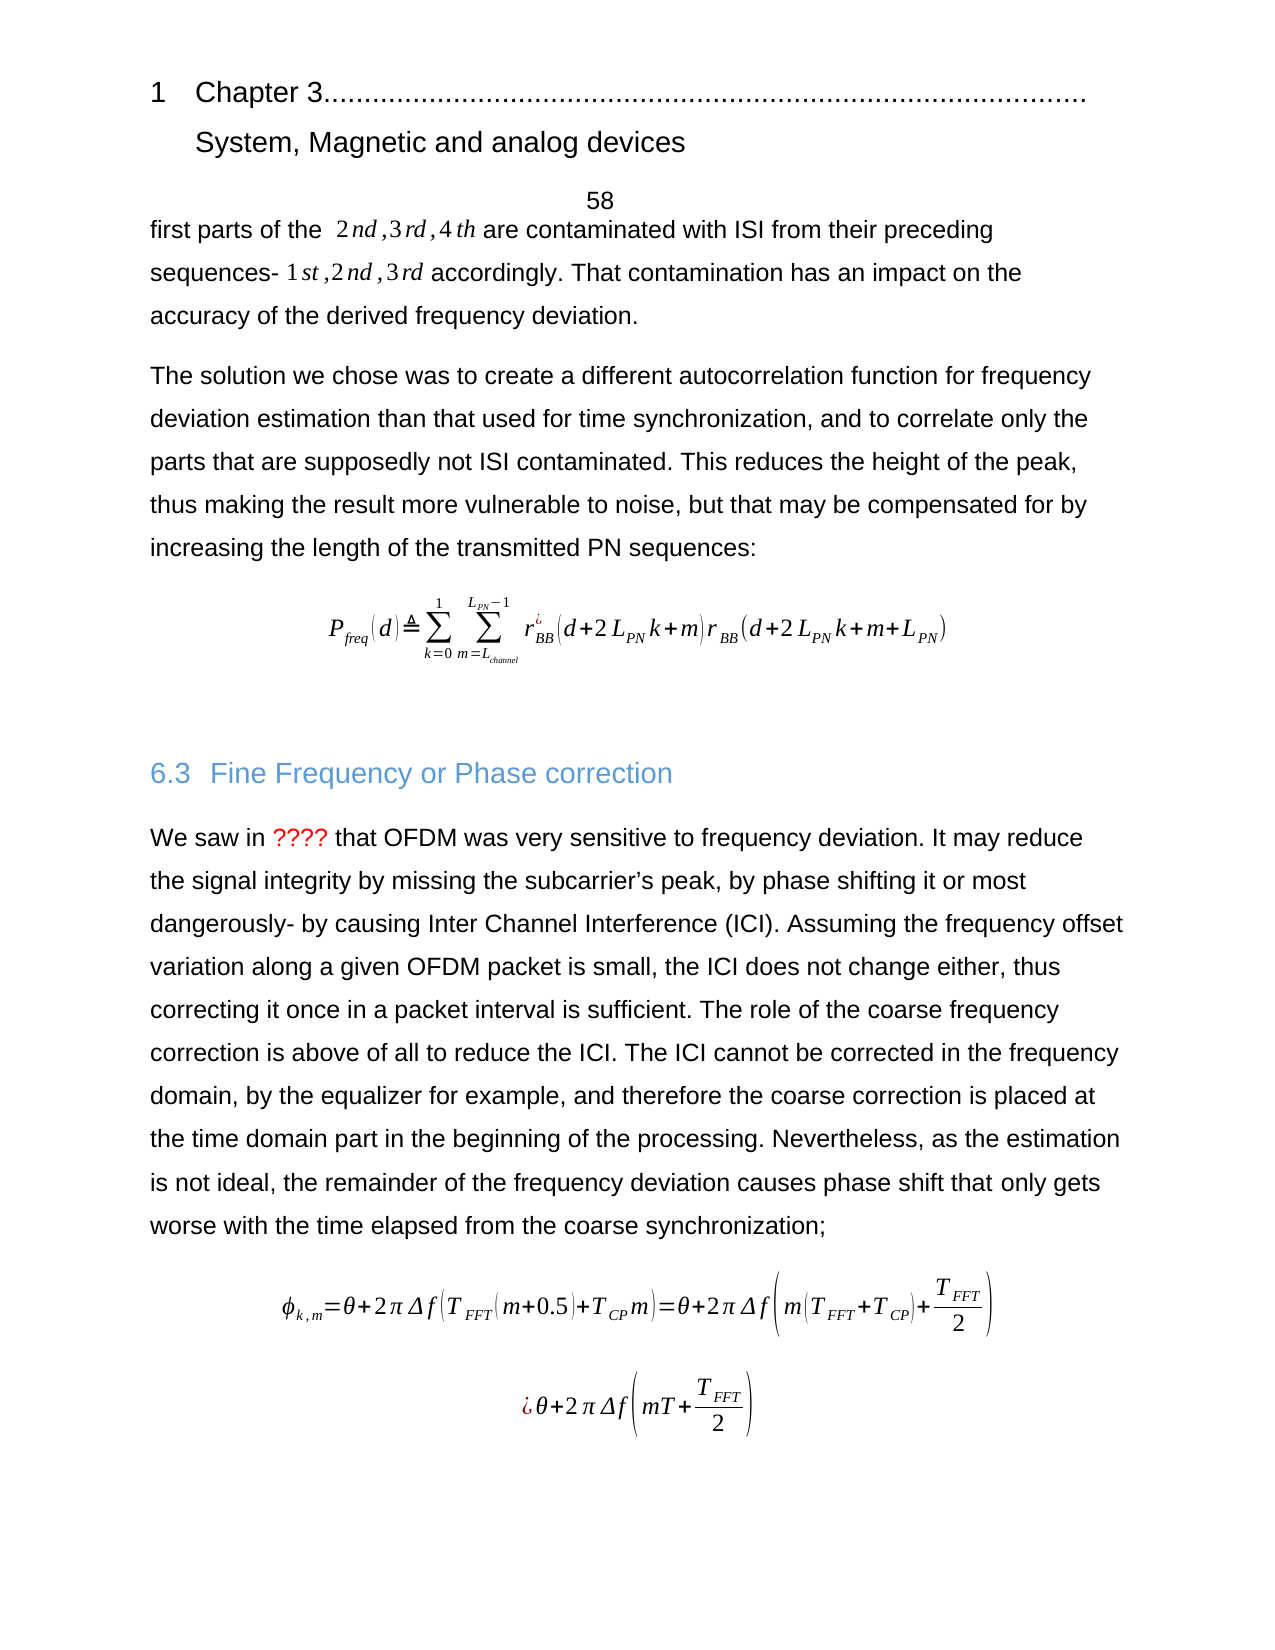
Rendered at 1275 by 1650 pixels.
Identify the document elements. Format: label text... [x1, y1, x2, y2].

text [150, 215, 1125, 330]
subtitle Fine Frequency or Phase correction [150, 756, 1125, 789]
text We saw in ???? that OFDM was very sensitive to frequency deviation. It may reduce the signal integrity by missing the subcarrier’s peak, by phase shifting it or most dangerously- by causing Inter Channel Interference (ICI). Assuming the frequency offset variation along a given OFDM packet is small, the ICI does not change either, thus correcting it once in a packet interval is sufficient. The role of the coarse frequency correction is above of all to reduce the ICI. The ICI cannot be corrected in the frequency domain, by the equalizer for example, and therefore the coarse correction is placed at the time domain part in the beginning of the processing. Nevertheless, as the estimation is not ideal, the remainder of the frequency deviation causes phase shift that only gets worse with the time elapsed from the coarse synchronization; [150, 823, 1125, 1239]
text The solution we chose was to create a different autocorrelation function for frequency deviation estimation than that used for time synchronization, and to correlate only the parts that are supposedly not ISI contaminated. This reduces the height of the peak, thus making the result more vulnerable to noise, but that may be compensated for by increasing the length of the transmitted PN sequences: [150, 361, 1125, 562]
